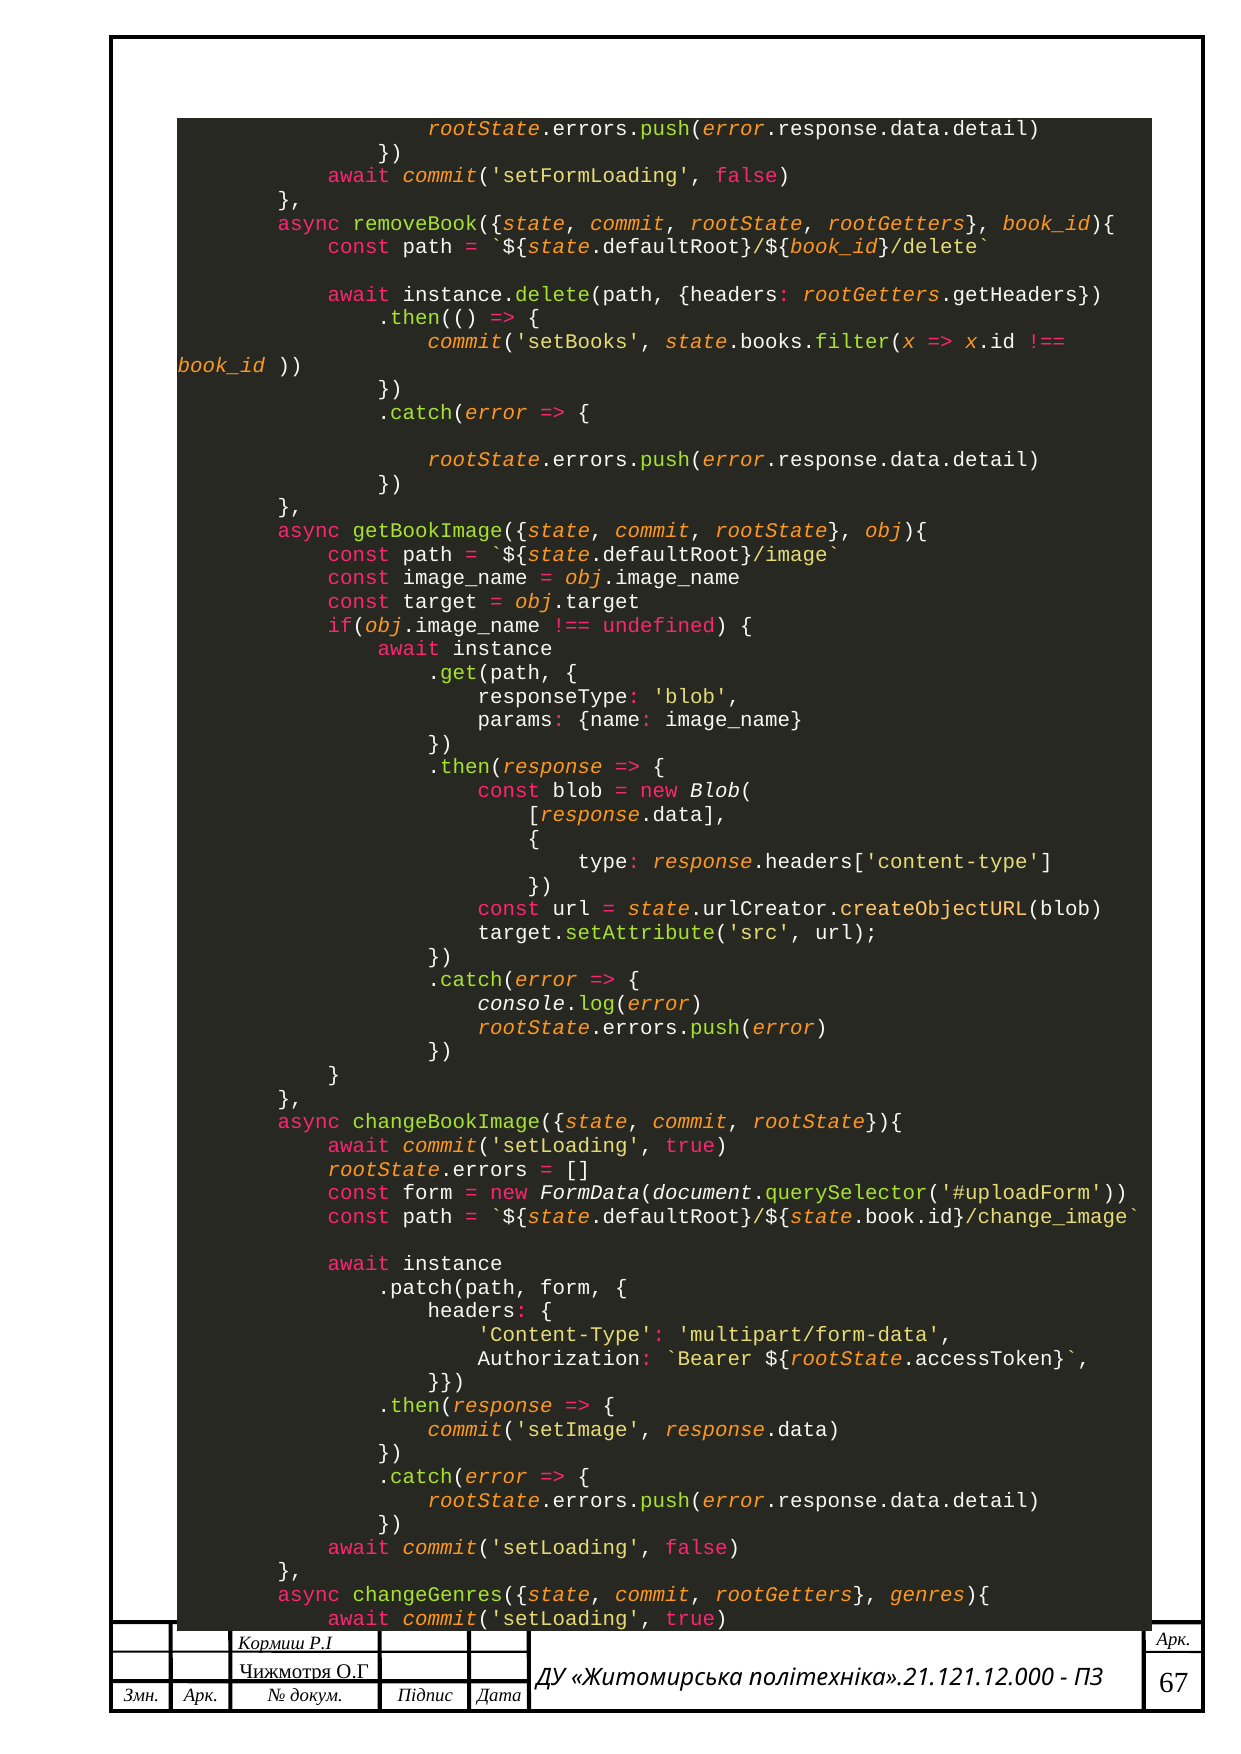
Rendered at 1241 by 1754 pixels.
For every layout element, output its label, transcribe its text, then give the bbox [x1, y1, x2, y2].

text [177, 118, 1152, 260]
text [177, 426, 1152, 1631]
text await instance.delete(path, {headers: rootGetters.getHeaders}) .then(() => { commit('setBooks', state.books.filter(x => x.id !== book_id )) }) .catch(error => { [177, 260, 1152, 426]
